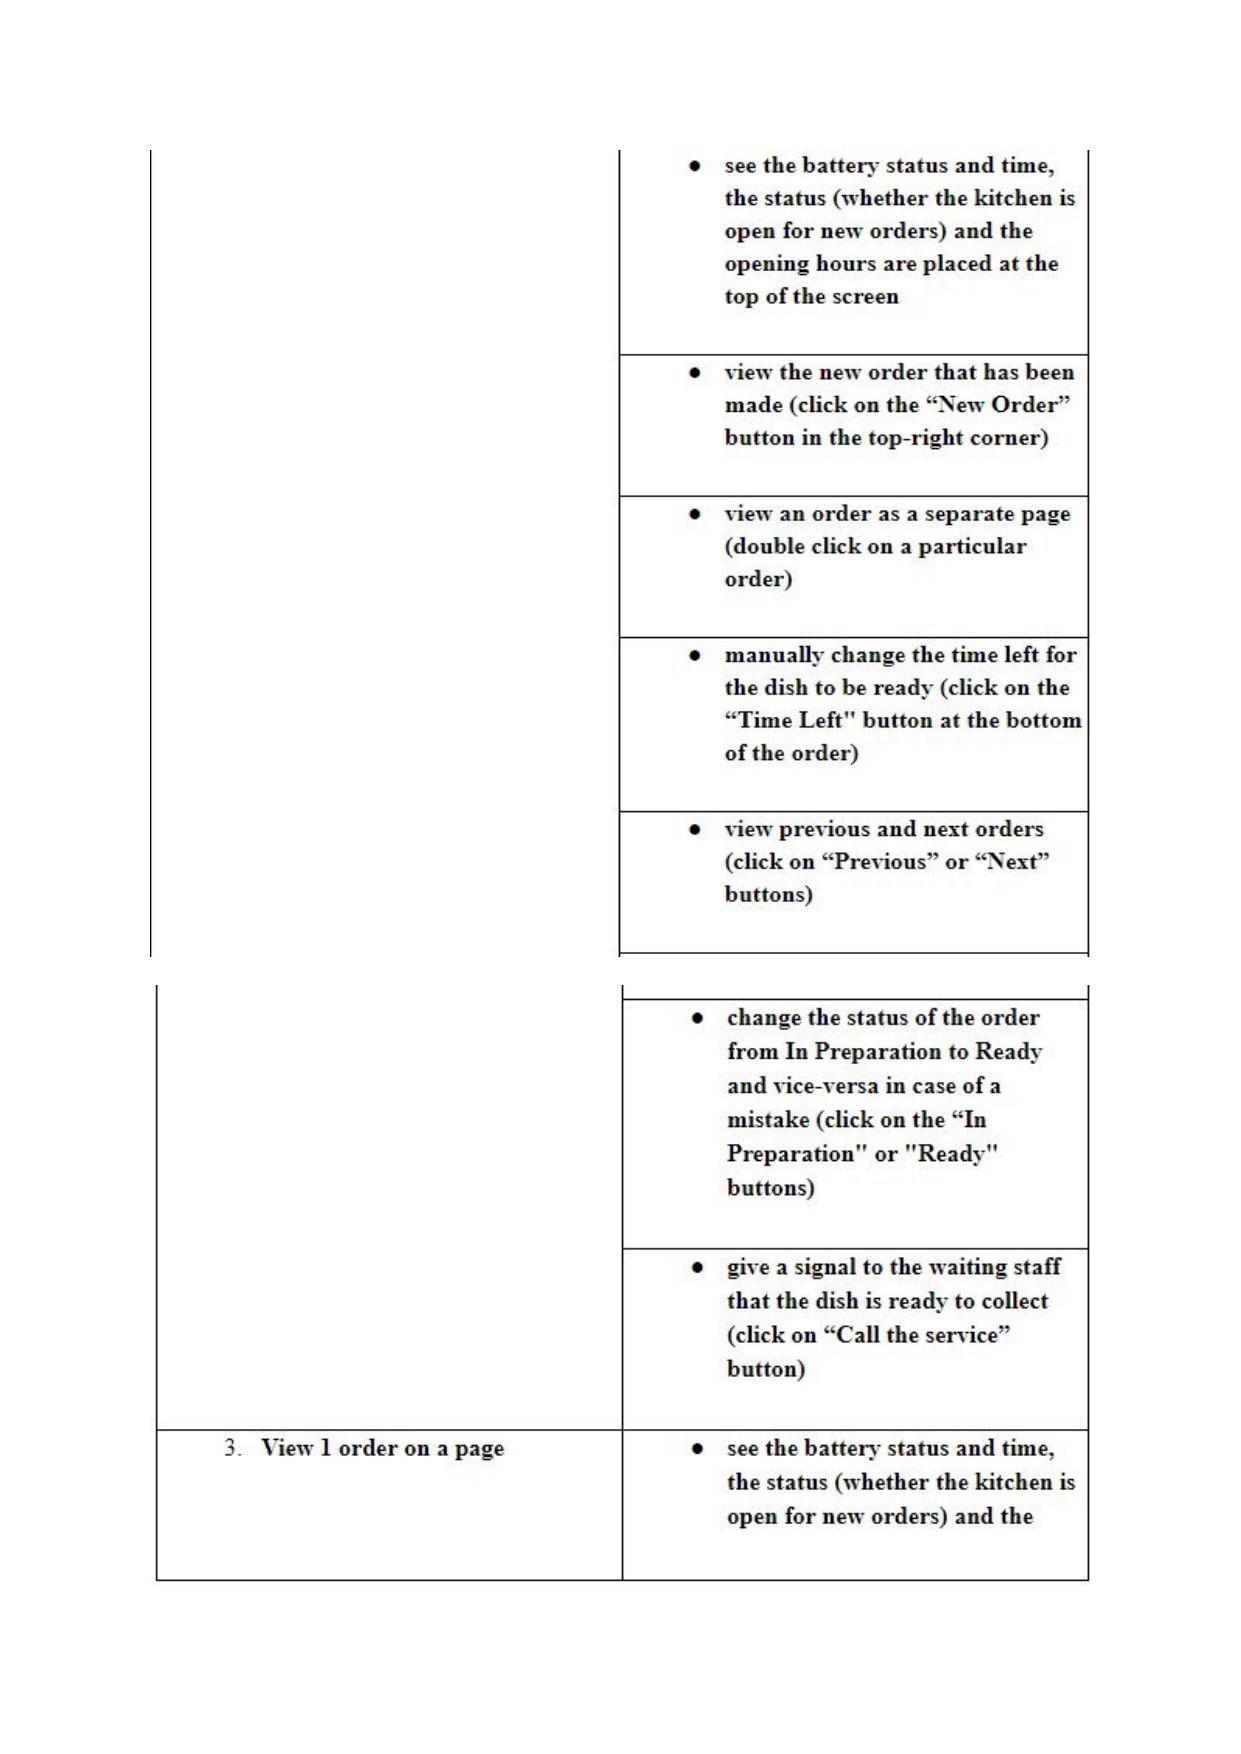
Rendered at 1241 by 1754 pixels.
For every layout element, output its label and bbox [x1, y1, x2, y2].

picture [150, 150, 1091, 957]
picture [150, 985, 1091, 1586]
